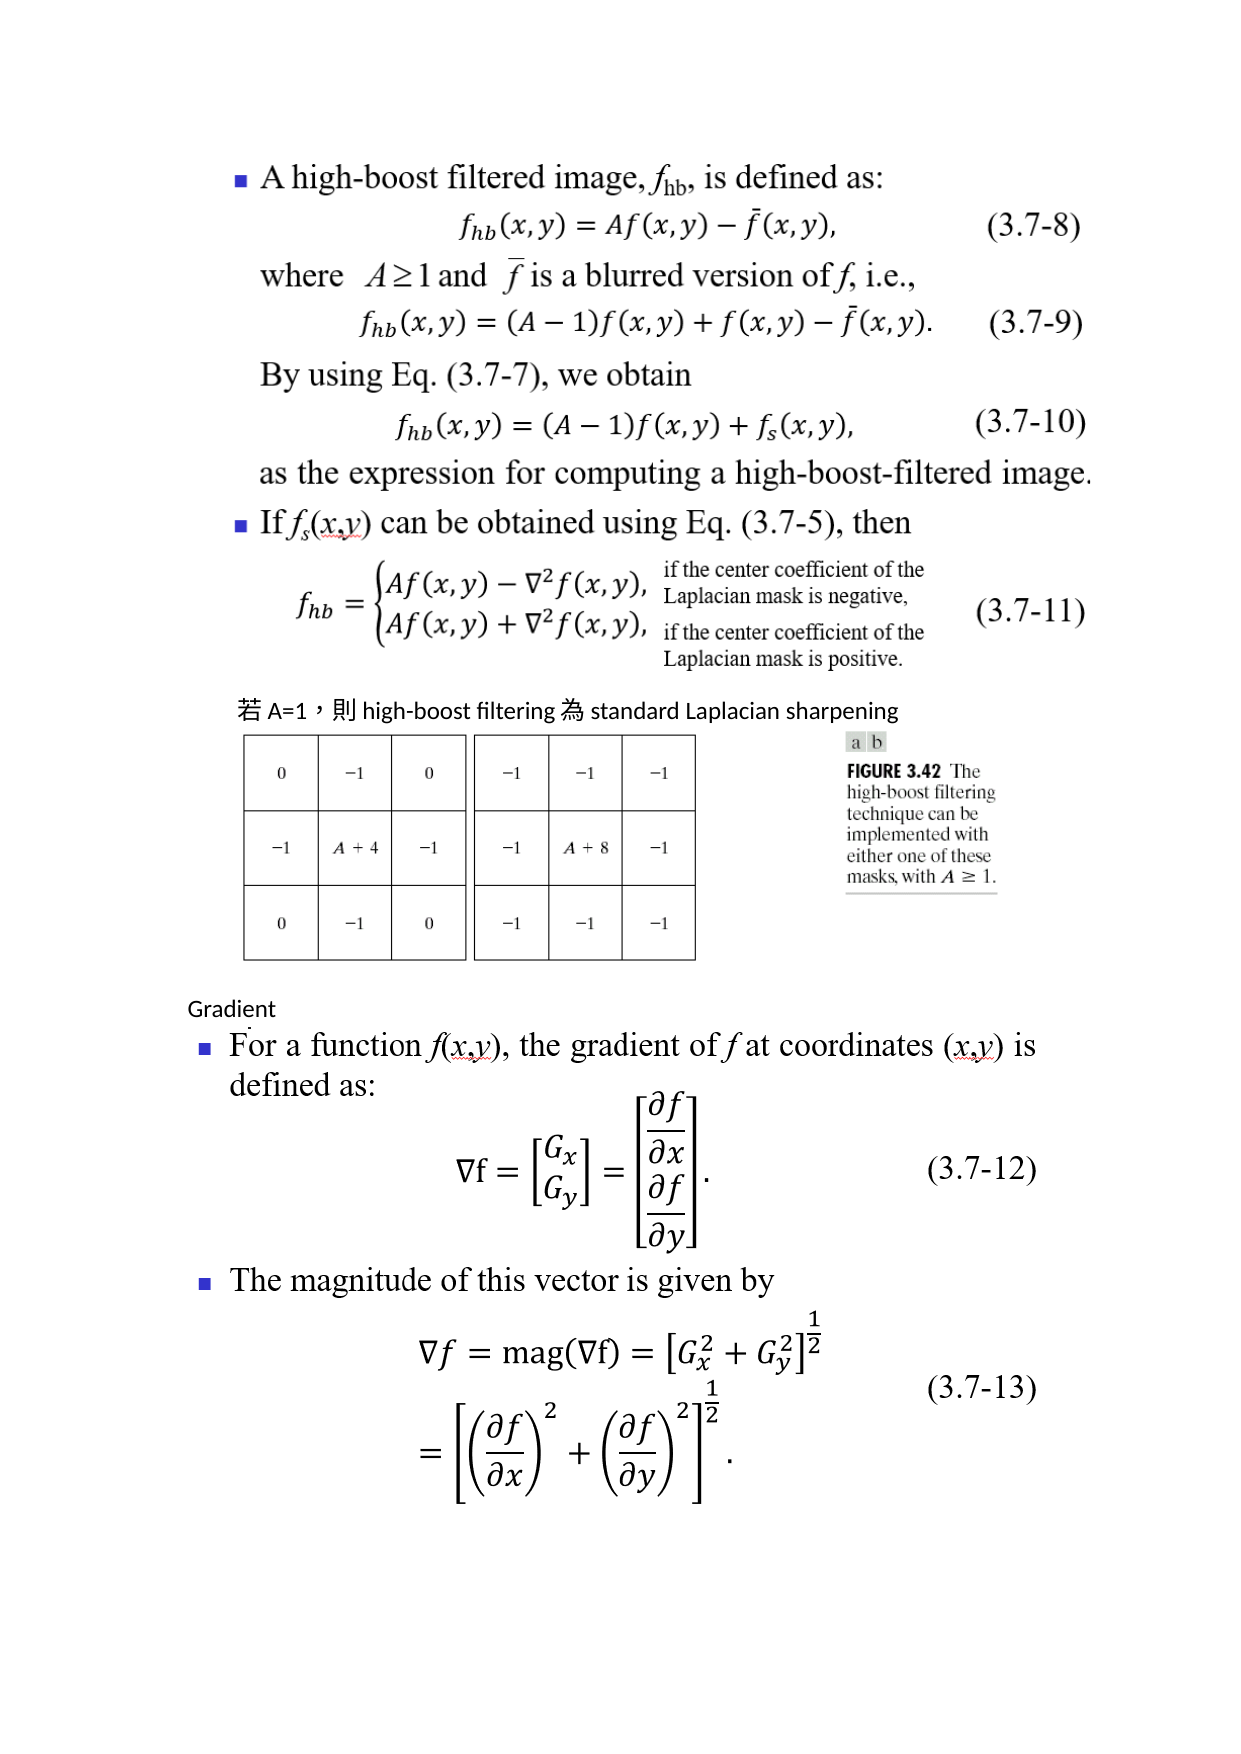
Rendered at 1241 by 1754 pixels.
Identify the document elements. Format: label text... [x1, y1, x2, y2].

picture [187, 1027, 1053, 1506]
picture [225, 164, 1091, 675]
text Gradient [187, 989, 1053, 1027]
text 若A=1，則high-boost filtering為standard Laplacian sharpening [187, 689, 1053, 727]
picture [237, 727, 1003, 966]
